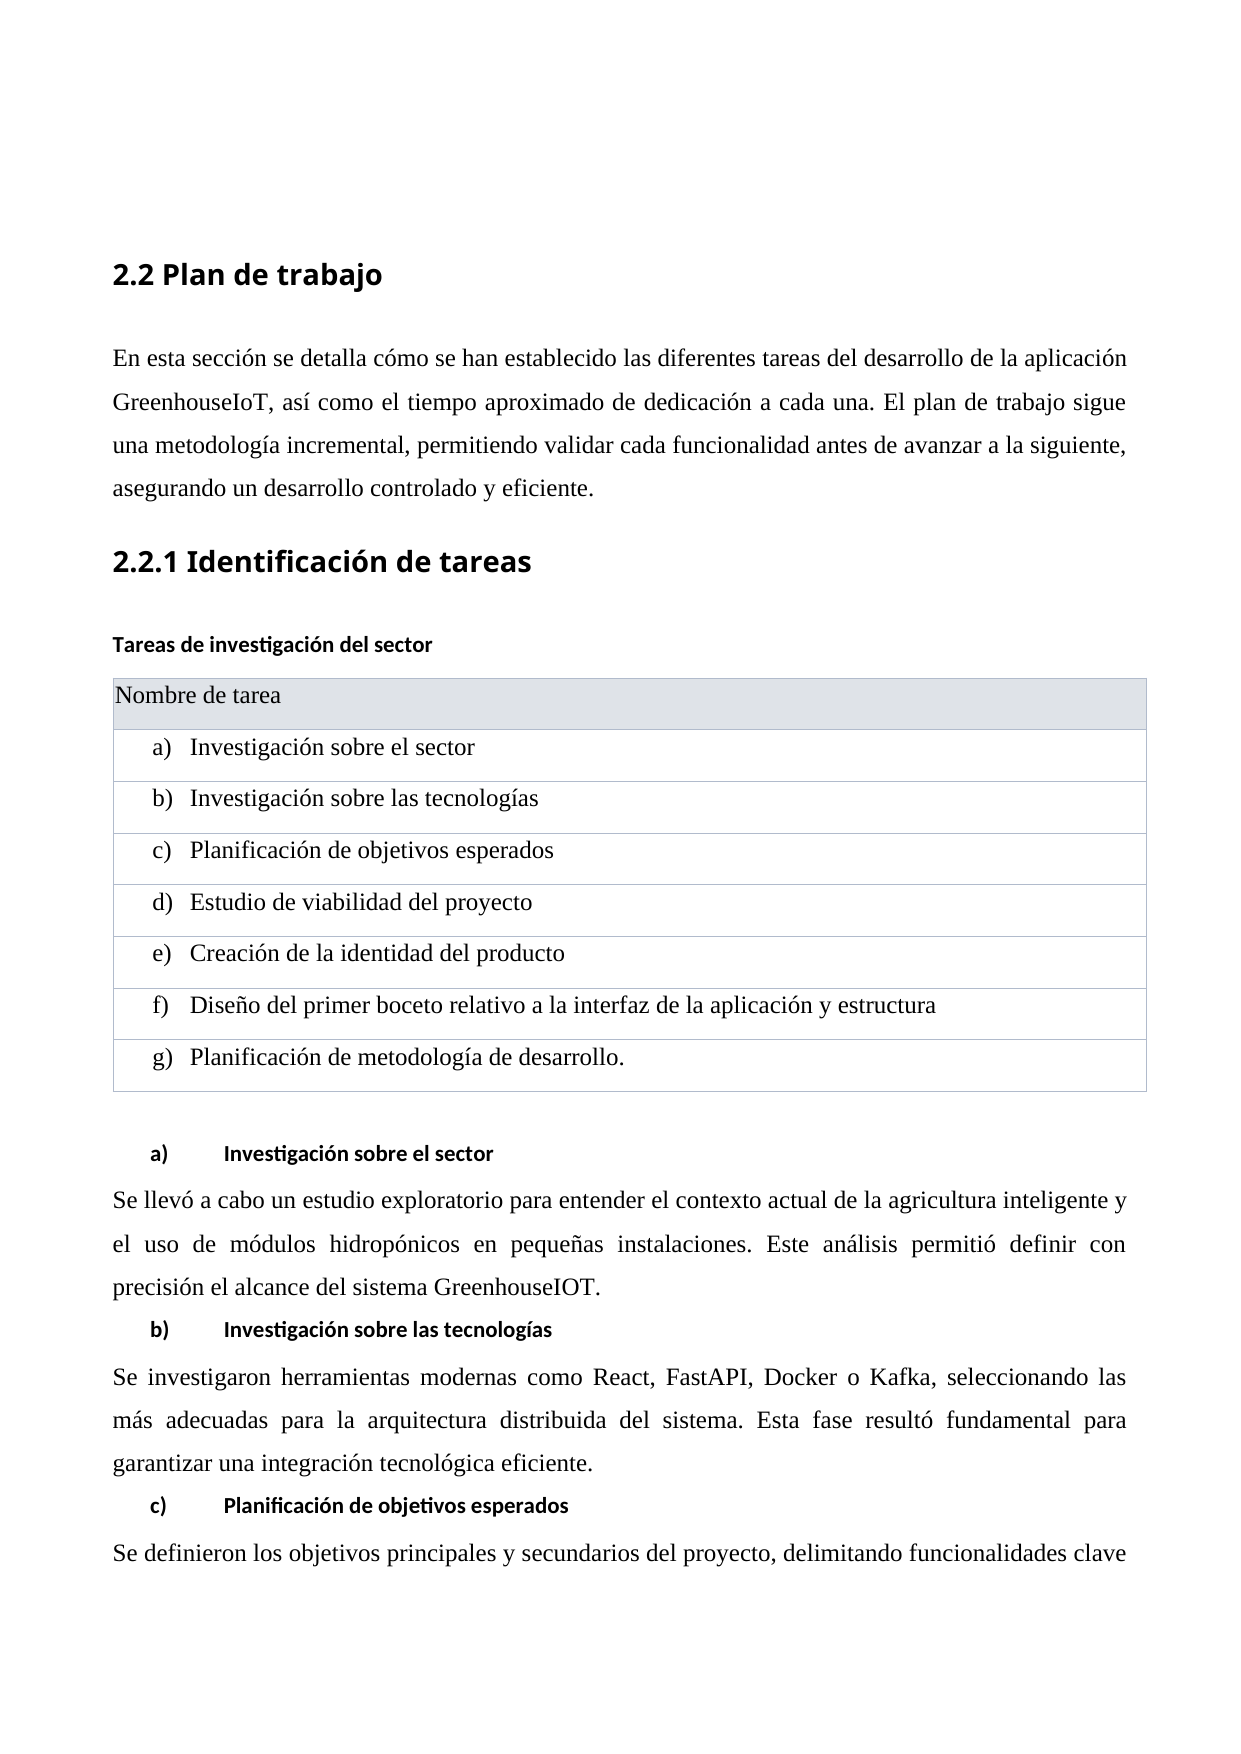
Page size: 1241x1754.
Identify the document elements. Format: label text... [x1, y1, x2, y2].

text En esta sección se detalla cómo se han establecido las diferentes tareas del desarrollo de la aplicación GreenhouseIoT, así como el tiempo aproximado de dedicación a cada una. El plan de trabajo sigue una metodología incremental, permitiendo validar cada funcionalidad antes de avanzar a la siguiente, asegurando un desarrollo controlado y eficiente. [112, 343, 1128, 502]
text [112, 1538, 1128, 1567]
table_header Nombre de tarea [114, 679, 1146, 729]
list Planificación de objetivos esperados [150, 1491, 1128, 1519]
table_cell Planificación de metodología de desarrollo. [114, 1040, 1146, 1091]
table_cell Estudio de viabilidad del proyecto [114, 885, 1146, 936]
subtitle 2.2.1 Identificación de tareas [112, 541, 1128, 581]
subtitle 2.2 Plan de trabajo [112, 254, 1128, 293]
table_cell Diseño del primer boceto relativo a la interfaz de la aplicación y estructura [114, 989, 1146, 1039]
table_cell Creación de la identidad del producto [114, 937, 1146, 987]
text Tareas de investigación del sector [112, 631, 1128, 659]
table_cell Investigación sobre las tecnologías [114, 782, 1146, 832]
text Se llevó a cabo un estudio exploratorio para entender el contexto actual de la agricultura inteligente y el uso de módulos hidropónicos en pequeñas instalaciones. Este análisis permitió definir con precisión el alcance del sistema GreenhouseIOT. [112, 1186, 1128, 1301]
text Se investigaron herramientas modernas como React, FastAPI, Docker o Kafka, seleccionando las más adecuadas para la arquitectura distribuida del sistema. Esta fase resultó fundamental para garantizar una integración tecnológica eficiente. [112, 1362, 1128, 1477]
table_cell Investigación sobre el sector [114, 730, 1146, 781]
table_cell Planificación de objetivos esperados [114, 834, 1146, 884]
list Investigación sobre las tecnologías [150, 1315, 1128, 1343]
list Investigación sobre el sector [150, 1139, 1128, 1167]
